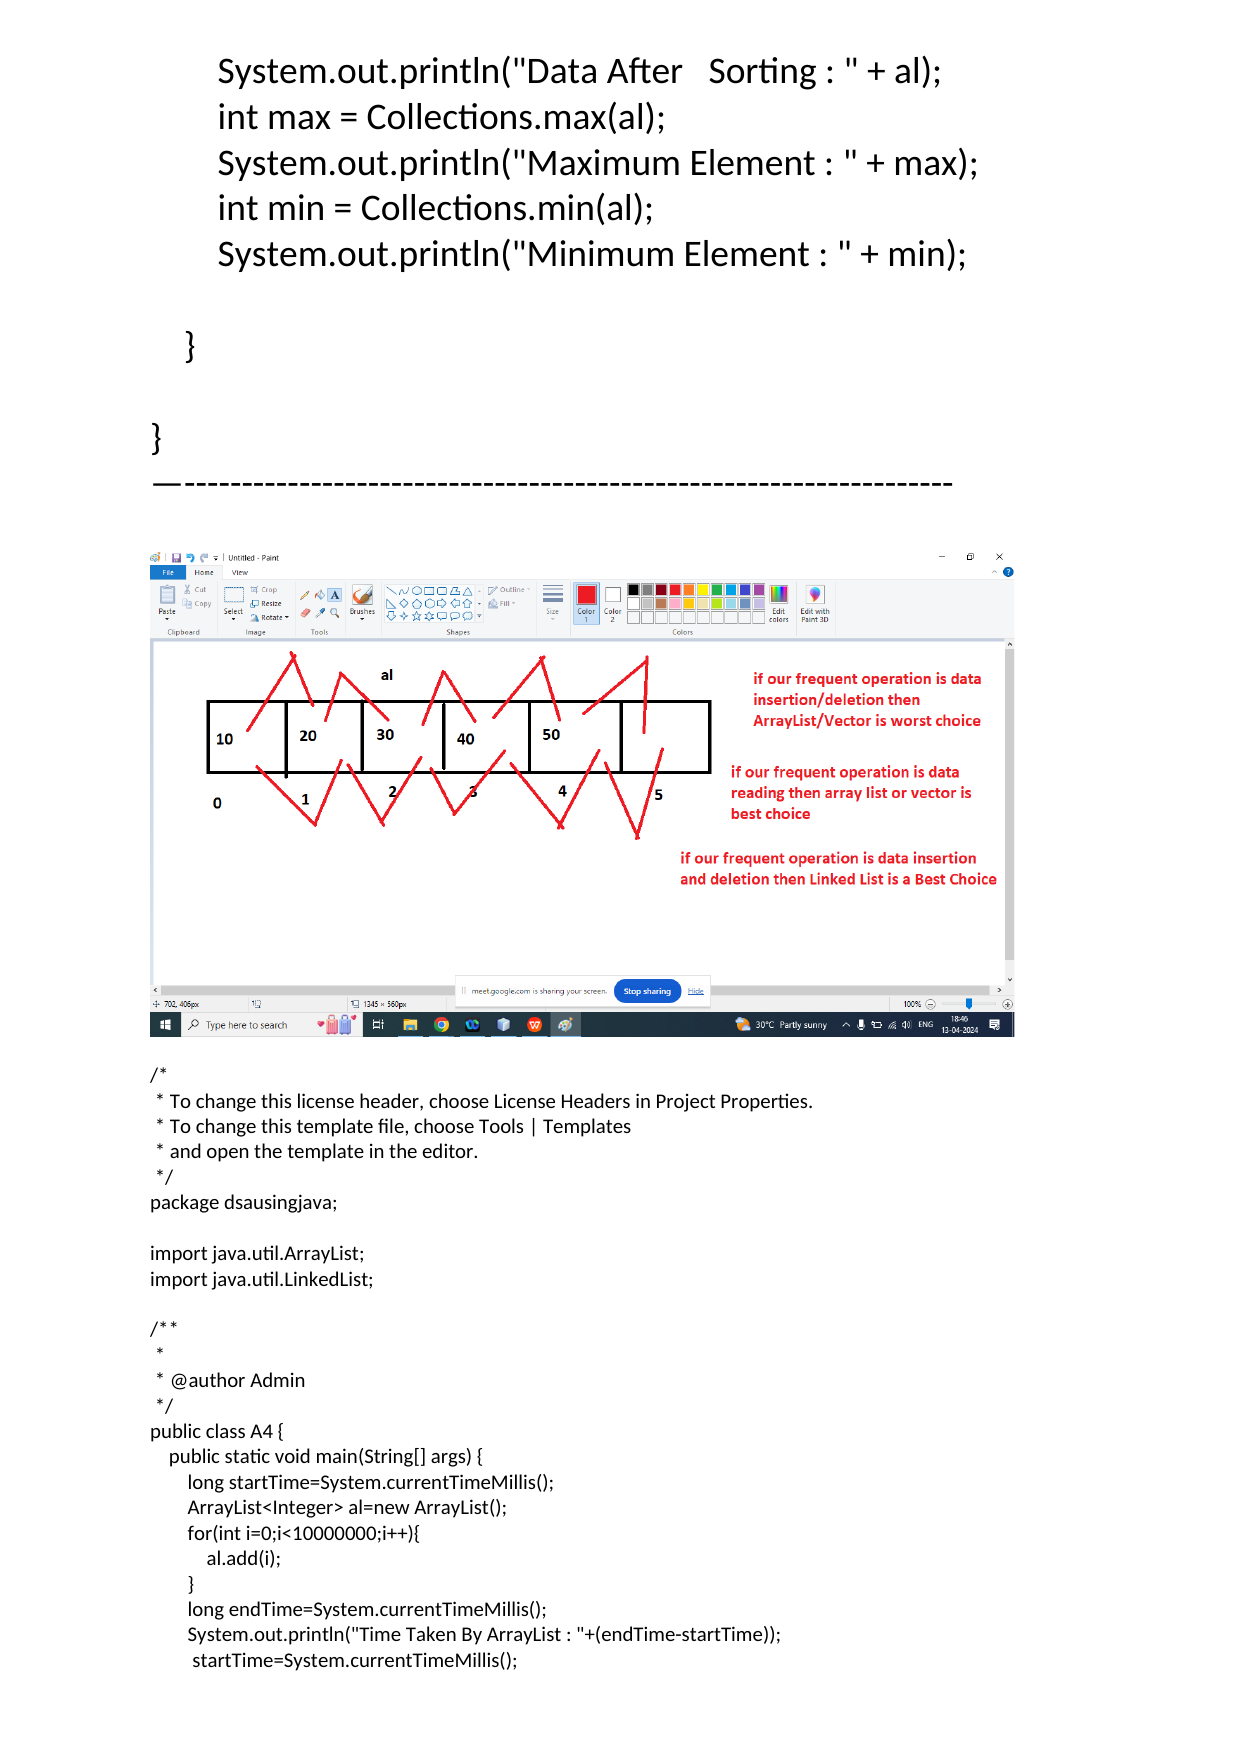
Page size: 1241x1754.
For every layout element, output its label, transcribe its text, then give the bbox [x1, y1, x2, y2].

text startTime=System.currentTimeMillis(); [150, 1647, 1090, 1672]
text /** [150, 1317, 1090, 1342]
text * [150, 1342, 1090, 1367]
text package dsausingjava; [150, 1189, 1090, 1215]
text * To change this template file, choose Tools | Templates [150, 1113, 1090, 1139]
text public static void main(String[] args) { [150, 1444, 1090, 1469]
text ArrayList<Integer> al=new ArrayList(); [150, 1494, 1090, 1520]
text int min = Collections.min(al); [150, 184, 1090, 230]
text * @author Admin [150, 1367, 1090, 1393]
text al.add(i); [150, 1545, 1090, 1571]
text } [150, 322, 1090, 368]
text */ [150, 1164, 1090, 1189]
text long endTime=System.currentTimeMillis(); [150, 1596, 1090, 1622]
text System.out.println("Maximum Element : " + max); [150, 138, 1090, 184]
text import java.util.ArrayList; [150, 1240, 1090, 1266]
text int max = Collections.max(al); [150, 93, 1090, 138]
text —------------------------------------------------------------------- [150, 459, 1090, 505]
text */ [150, 1393, 1090, 1418]
text System.out.println("Data After Sorting : " + al); [150, 47, 1090, 93]
picture [150, 551, 1015, 1037]
text * To change this license header, choose License Headers in Project Properties. [150, 1088, 1090, 1113]
text for(int i=0;i<10000000;i++){ [150, 1520, 1090, 1545]
text } [150, 1571, 1090, 1596]
text long startTime=System.currentTimeMillis(); [150, 1469, 1090, 1494]
text System.out.println("Time Taken By ArrayList : "+(endTime-startTime)); [150, 1622, 1090, 1647]
text /* [150, 1062, 1090, 1088]
text System.out.println("Minimum Element : " + min); [150, 230, 1090, 276]
text } [150, 413, 1090, 459]
text * and open the template in the editor. [150, 1139, 1090, 1164]
text public class A4 { [150, 1418, 1090, 1444]
text import java.util.LinkedList; [150, 1266, 1090, 1291]
